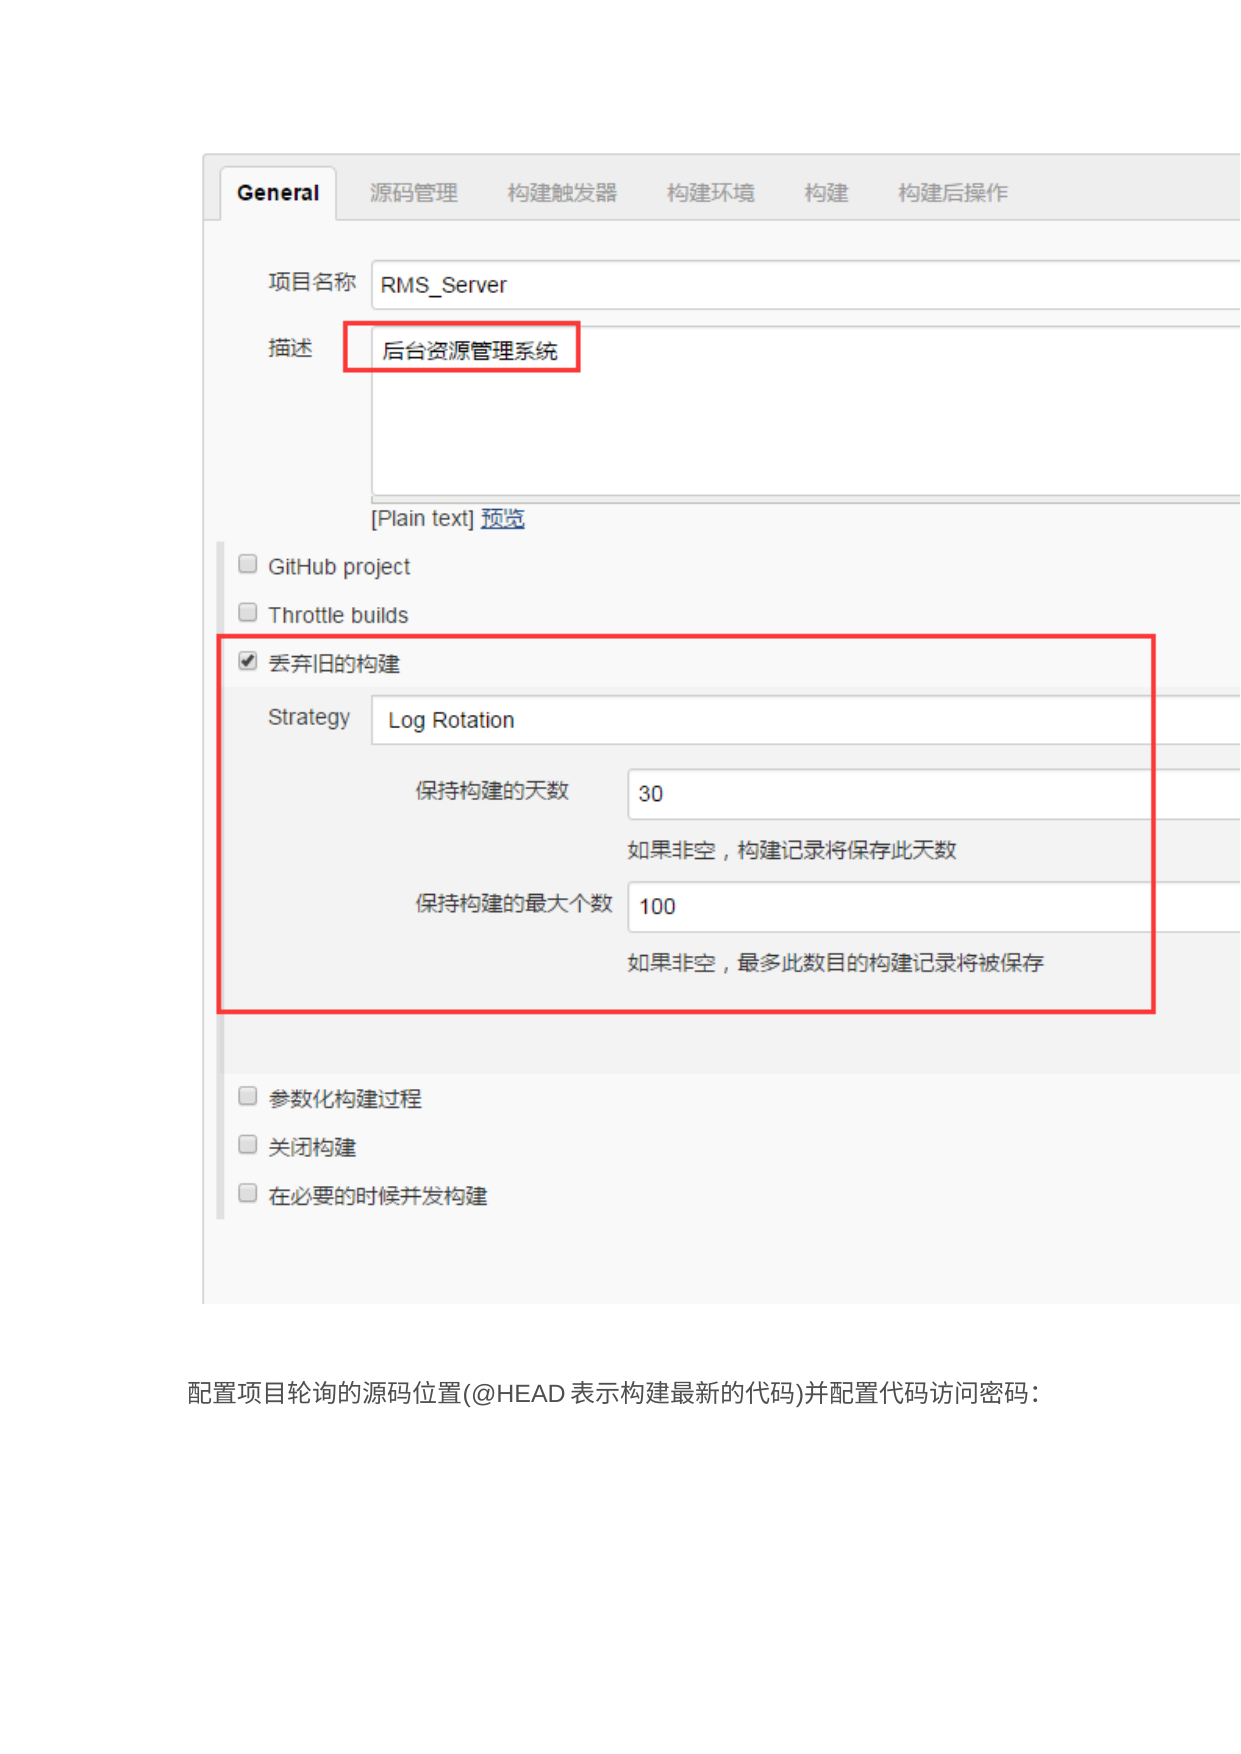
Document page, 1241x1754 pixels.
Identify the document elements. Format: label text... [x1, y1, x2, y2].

picture [187, 150, 1241, 1304]
text 配置项目轮询的源码位置(@HEAD表示构建最新的代码)并配置代码访问密码： [187, 1369, 1053, 1409]
